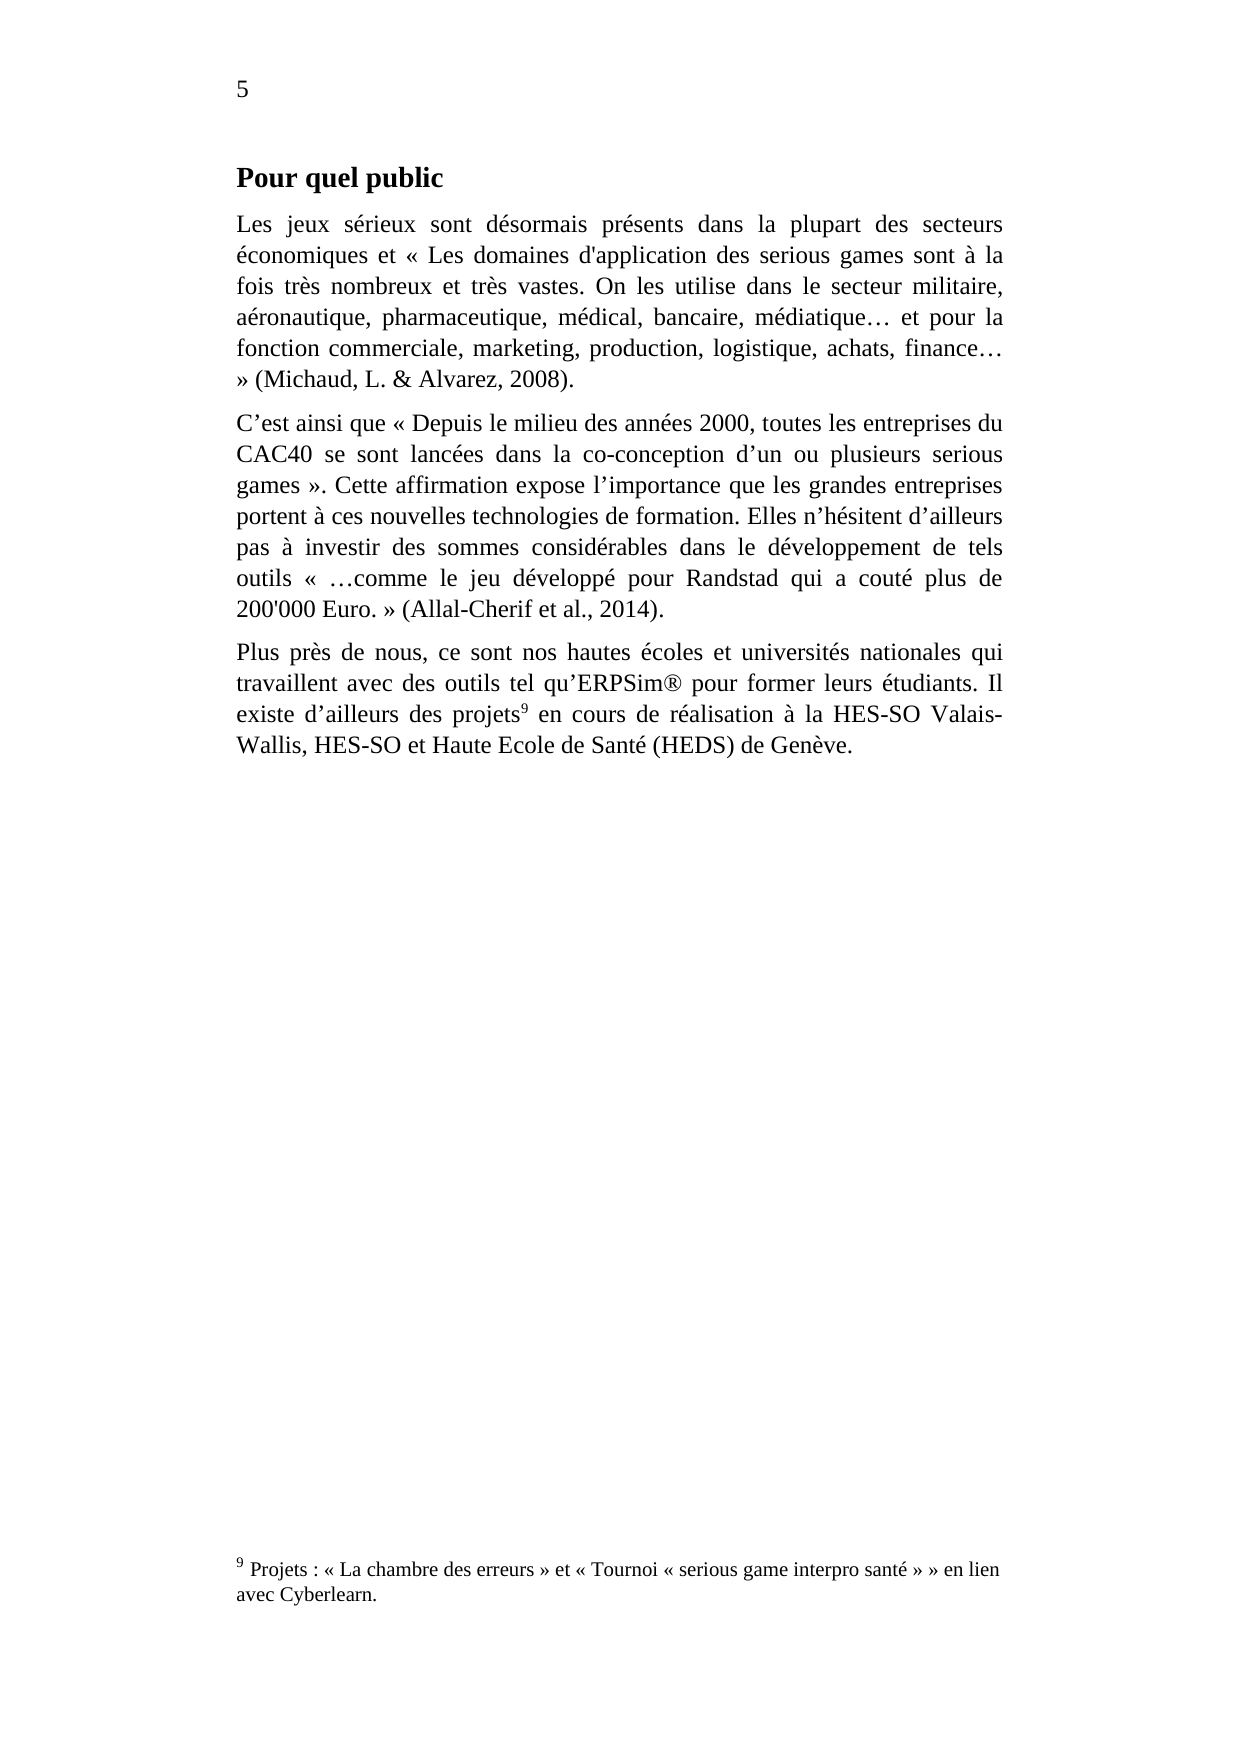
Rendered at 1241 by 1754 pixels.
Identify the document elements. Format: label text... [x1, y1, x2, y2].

text Plus près de nous, ce sont nos hautes écoles et universités nationales qui travaillent avec des outils tel qu’ERPSim® pour former leurs étudiants. Il existe d’ailleurs des projets en cours de réalisation à la HES-SO Valais-Wallis, HES-SO et Haute Ecole de Santé (HEDS) de Genève. [236, 637, 1004, 759]
text Pour quel public [236, 160, 1004, 194]
text C’est ainsi que « Depuis le milieu des années 2000, toutes les entreprises du CAC40 se sont lancées dans la co-conception d’un ou plusieurs serious games ». Cette affirmation expose l’importance que les grandes entreprises portent à ces nouvelles technologies de formation. Elles n’hésitent d’ailleurs pas à investir des sommes considérables dans le développement de tels outils « …comme le jeu développé pour Randstad qui a couté plus de 200'000 Euro. » (Allal-Cherif et al., 2014). [236, 408, 1004, 623]
text Les jeux sérieux sont désormais présents dans la plupart des secteurs économiques et « Les domaines d'application des serious games sont à la fois très nombreux et très vastes. On les utilise dans le secteur militaire, aéronautique, pharmaceutique, médical, bancaire, médiatique… et pour la fonction commerciale, marketing, production, logistique, achats, finance… » (Michaud, L. & Alvarez, 2008). [236, 209, 1004, 393]
